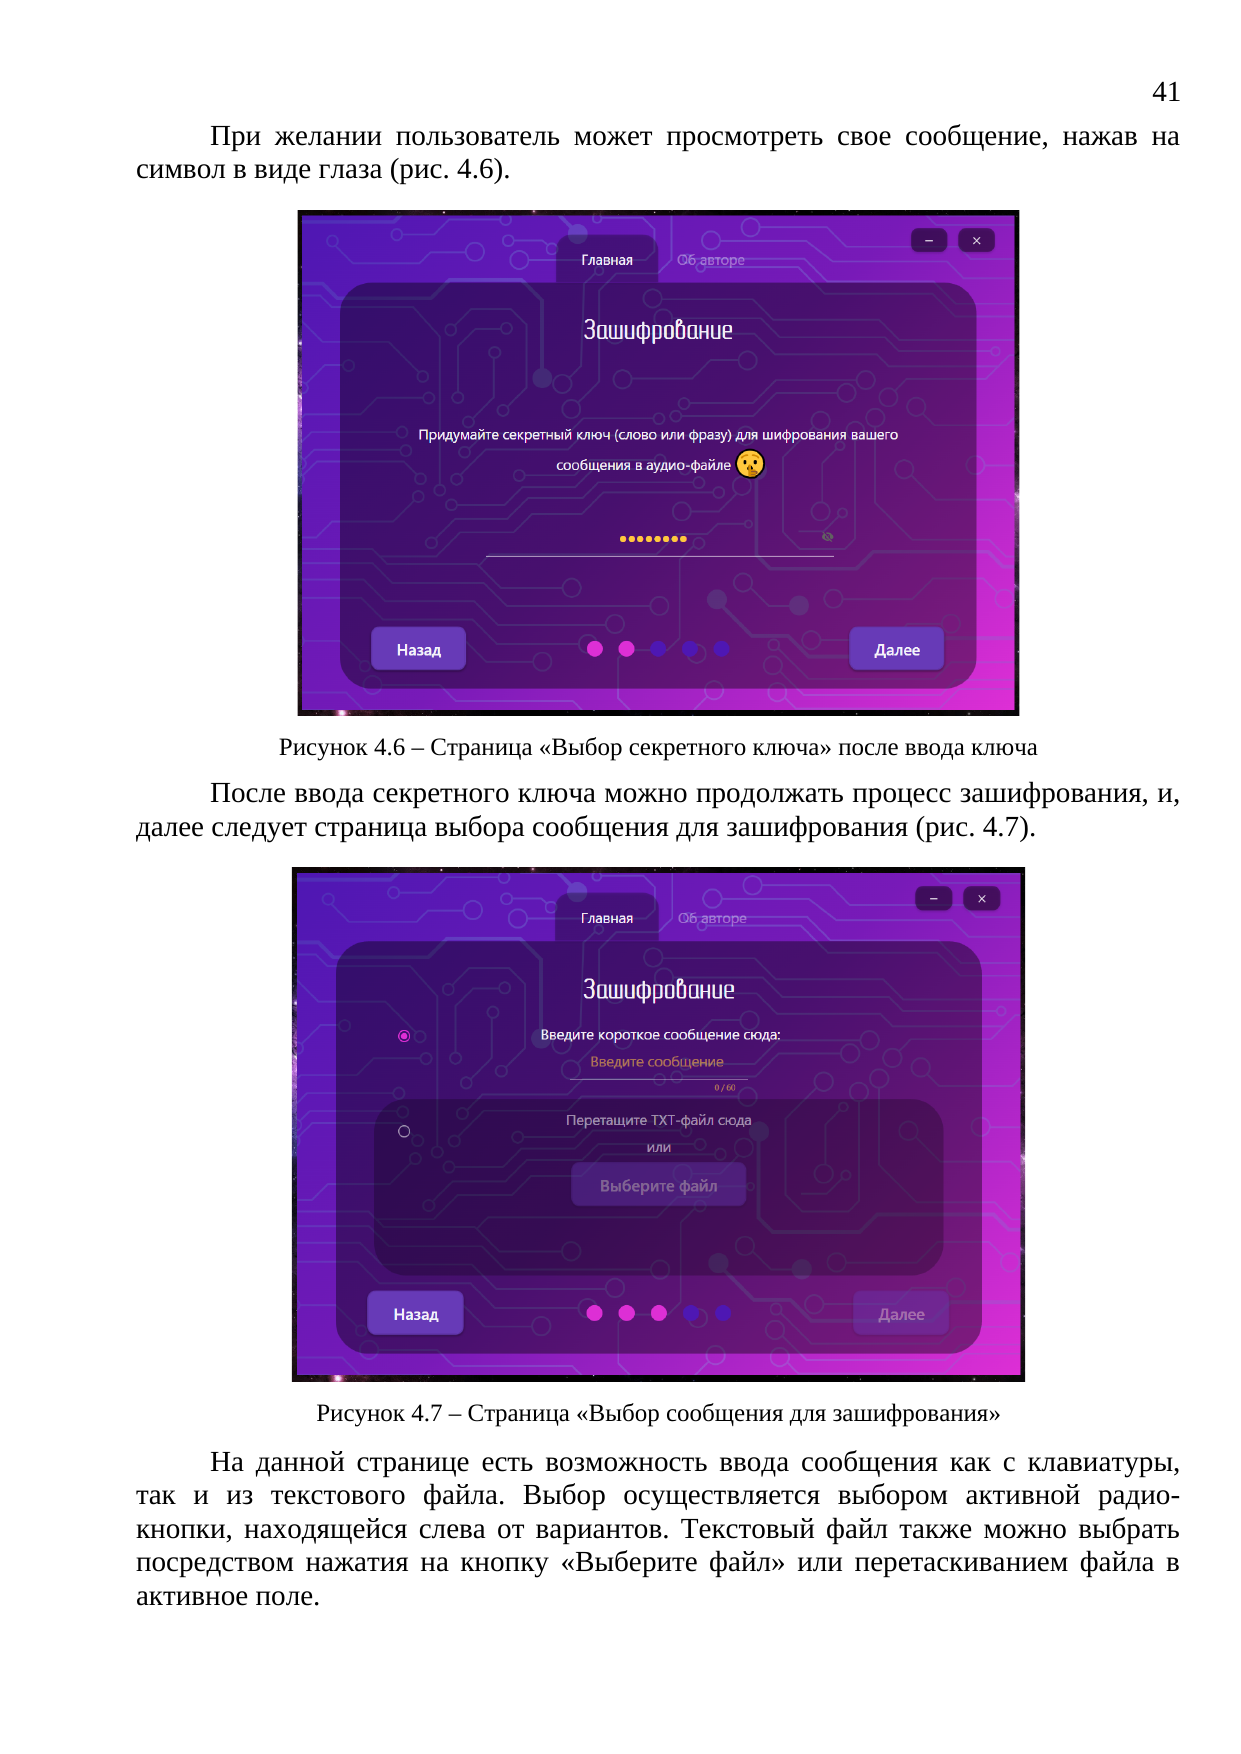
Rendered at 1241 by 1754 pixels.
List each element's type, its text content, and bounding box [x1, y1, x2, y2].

picture [297, 210, 1020, 716]
text После ввода секретного ключа можно продолжать процесс зашифрования, и, далее следует страница выбора сообщения для зашифрования (рис. 4.7). [136, 776, 1181, 843]
picture [291, 867, 1026, 1382]
text На данной странице есть возможность ввода сообщения как с клавиатуры, так и из текстового файла. Выбор осуществляется выбором активной радио-кнопки, находящейся слева от вариантов. Текстовый файл также можно выбрать посредством нажатия на кнопку «Выберите файл» или перетаскиванием файла в активное поле. [136, 1444, 1181, 1611]
text Рисунок 4.7 – Страница «Выбор сообщения для зашифрования» [136, 1398, 1181, 1427]
text При желании пользователь может просмотреть свое сообщение, нажав на символ в виде глаза (рис. 4.6). [136, 118, 1181, 185]
text Рисунок 4.6 – Страница «Выбор секретного ключа» после ввода ключа [136, 732, 1181, 761]
